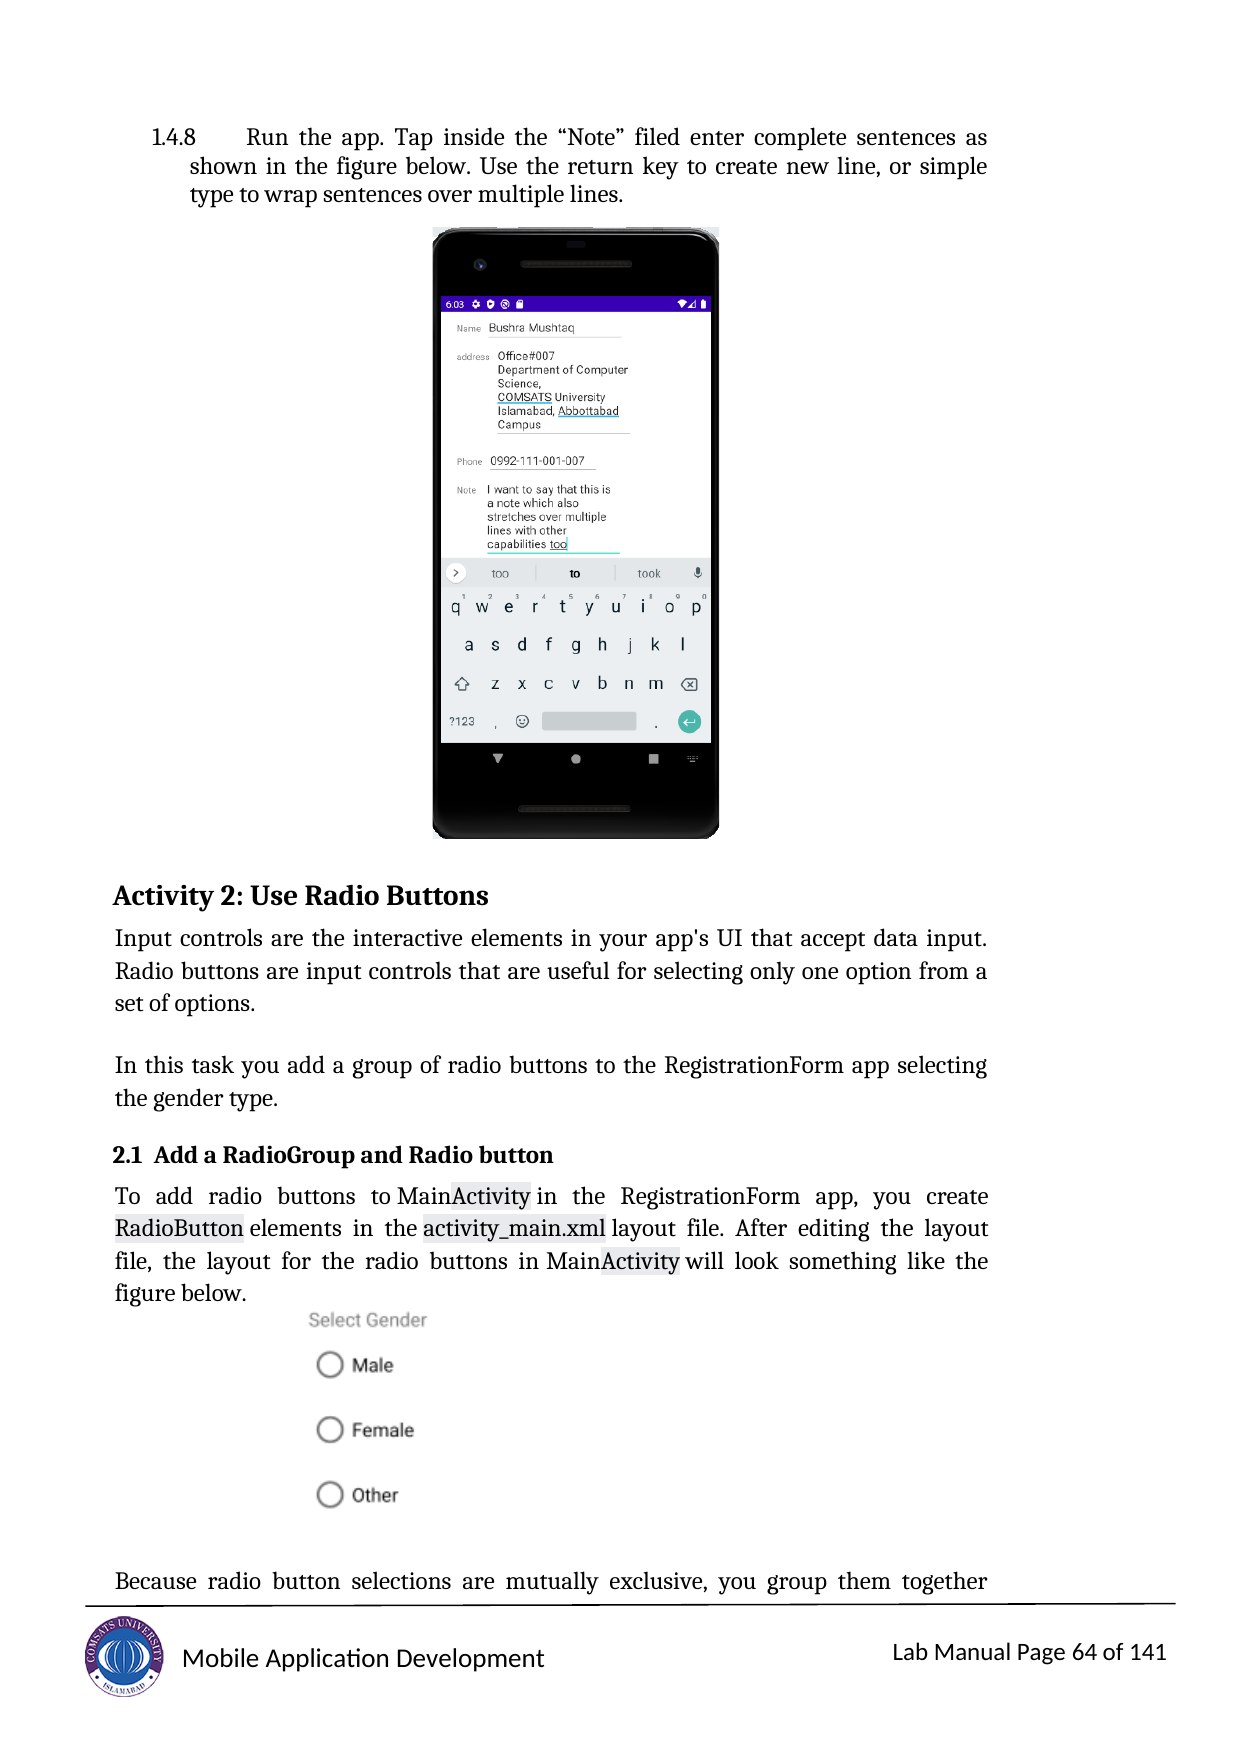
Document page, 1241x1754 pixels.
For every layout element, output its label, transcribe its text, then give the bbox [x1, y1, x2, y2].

picture [431, 227, 719, 837]
subtitle Add a RadioGroup and Radio button [112, 1141, 1078, 1170]
text Input controls are the interactive elements in your app's UI that accept data input. Radio buttons are input controls that are useful for selecting only one option from a set of options. [114, 921, 989, 1018]
text To add radio buttons to MainActivity in the RegistrationForm app, you create RadioButton elements in the activity_main.xml layout file. After editing the layout file, the layout for the radio buttons in MainActivity will look something like the figure below. [114, 1178, 989, 1308]
list Run the app. Tap inside the “Note” filed enter complete sentences as shown in the figure below. Use the return key to create new line, or simple type to wrap sentences over multiple lines. [152, 123, 989, 209]
text In this task you add a group of radio buttons to the RegistrationForm app selecting the gender type. [114, 1047, 989, 1112]
subtitle Activity 2: Use Radio Buttons [112, 879, 1078, 913]
picture [281, 1293, 668, 1548]
picture [85, 1616, 165, 1697]
